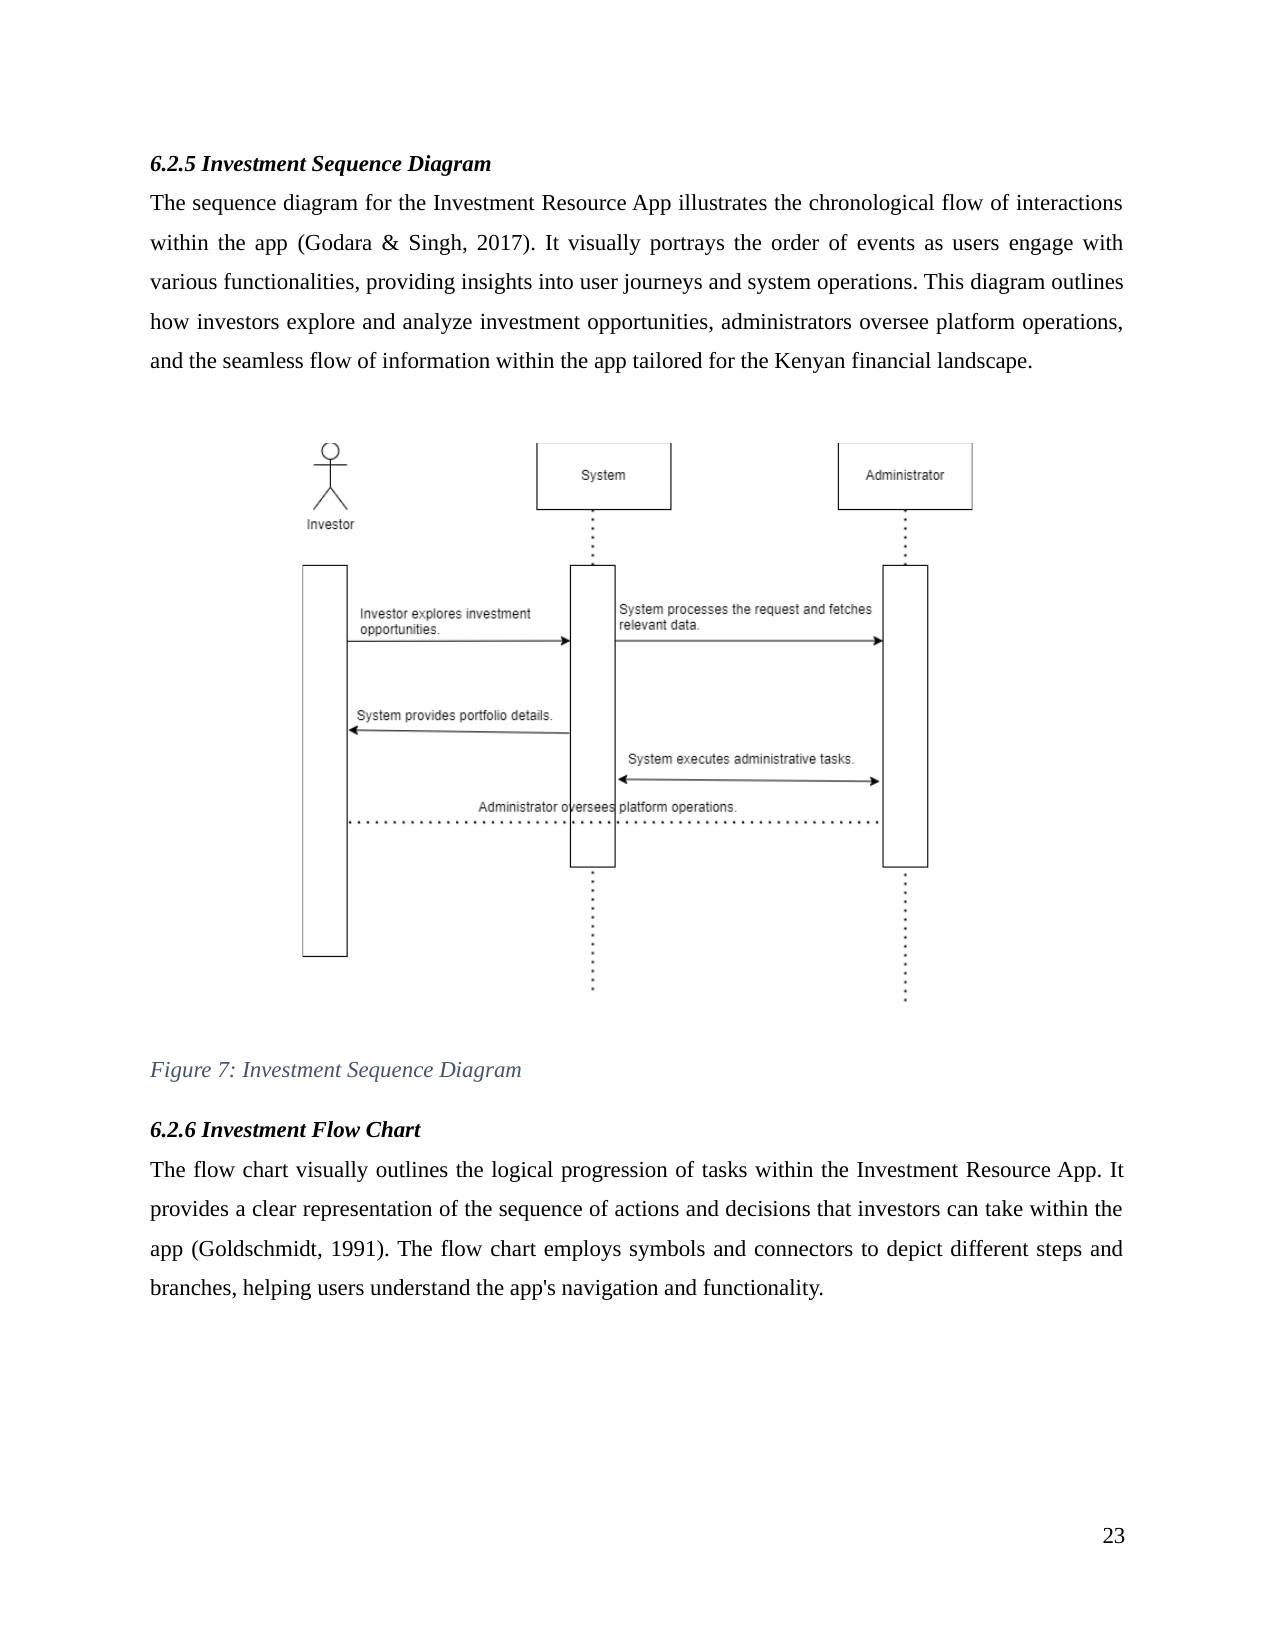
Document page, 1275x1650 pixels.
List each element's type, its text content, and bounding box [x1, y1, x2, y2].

text The flow chart visually outlines the logical progression of tasks within the Investment Resource App. It provides a clear representation of the sequence of actions and decisions that investors can take within the app (Goldschmidt, 1991). The flow chart employs symbols and connectors to depict different steps and branches, helping users understand the app's navigation and functionality. [150, 1156, 1125, 1301]
text Figure 7: Investment Sequence Diagram [150, 1056, 1125, 1082]
picture [302, 443, 973, 1004]
text The sequence diagram for the Investment Resource App illustrates the chronological flow of interactions within the app (Godara & Singh, 2017). It visually portrays the order of events as users engage with various functionalities, providing insights into user journeys and system operations. This diagram outlines how investors explore and analyze investment opportunities, administrators oversee platform operations, and the seamless flow of information within the app tailored for the Kenyan financial landscape. [150, 189, 1125, 374]
subtitle 6.2.6 Investment Flow Chart [150, 1116, 1125, 1143]
subtitle 6.2.5 Investment Sequence Diagram [150, 150, 1125, 176]
